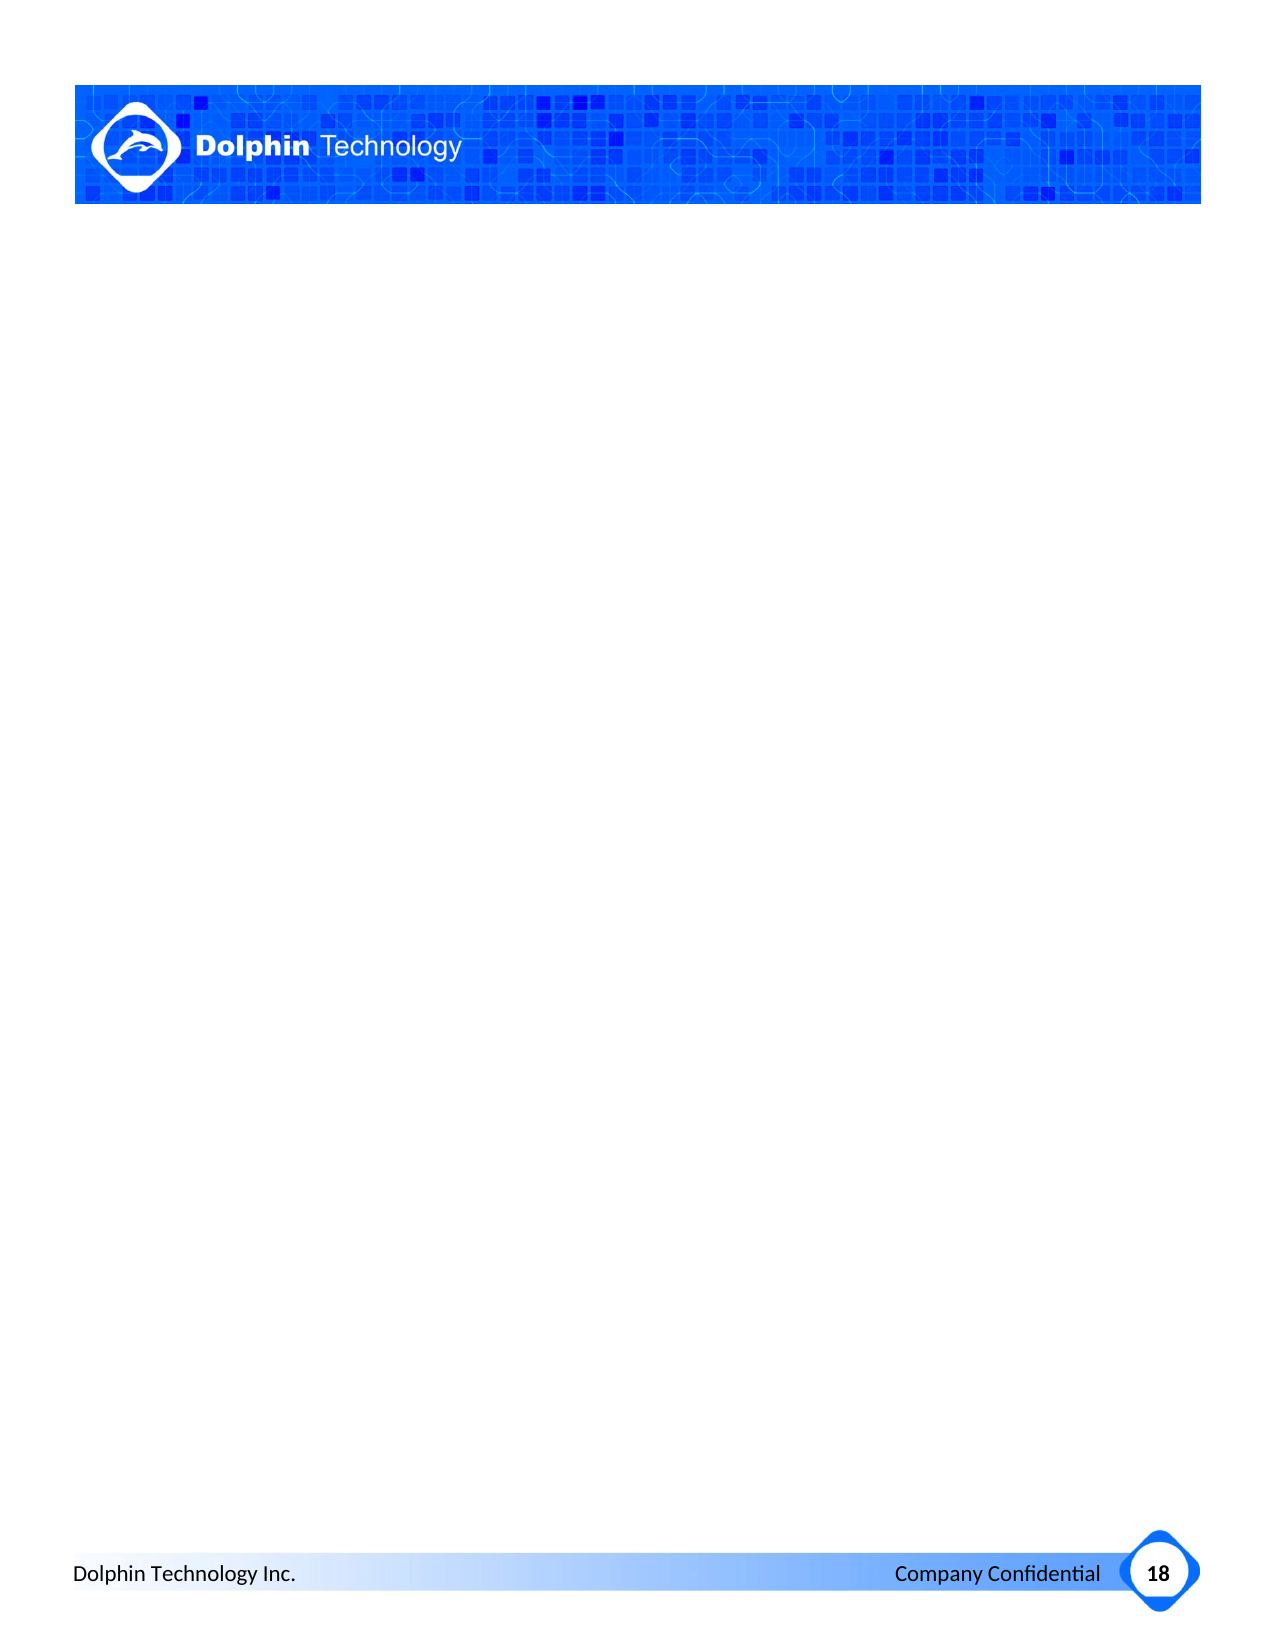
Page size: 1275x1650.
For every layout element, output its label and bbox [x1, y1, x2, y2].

picture [75, 1529, 1201, 1614]
picture [77, 1568, 84, 1579]
picture [75, 85, 1202, 204]
